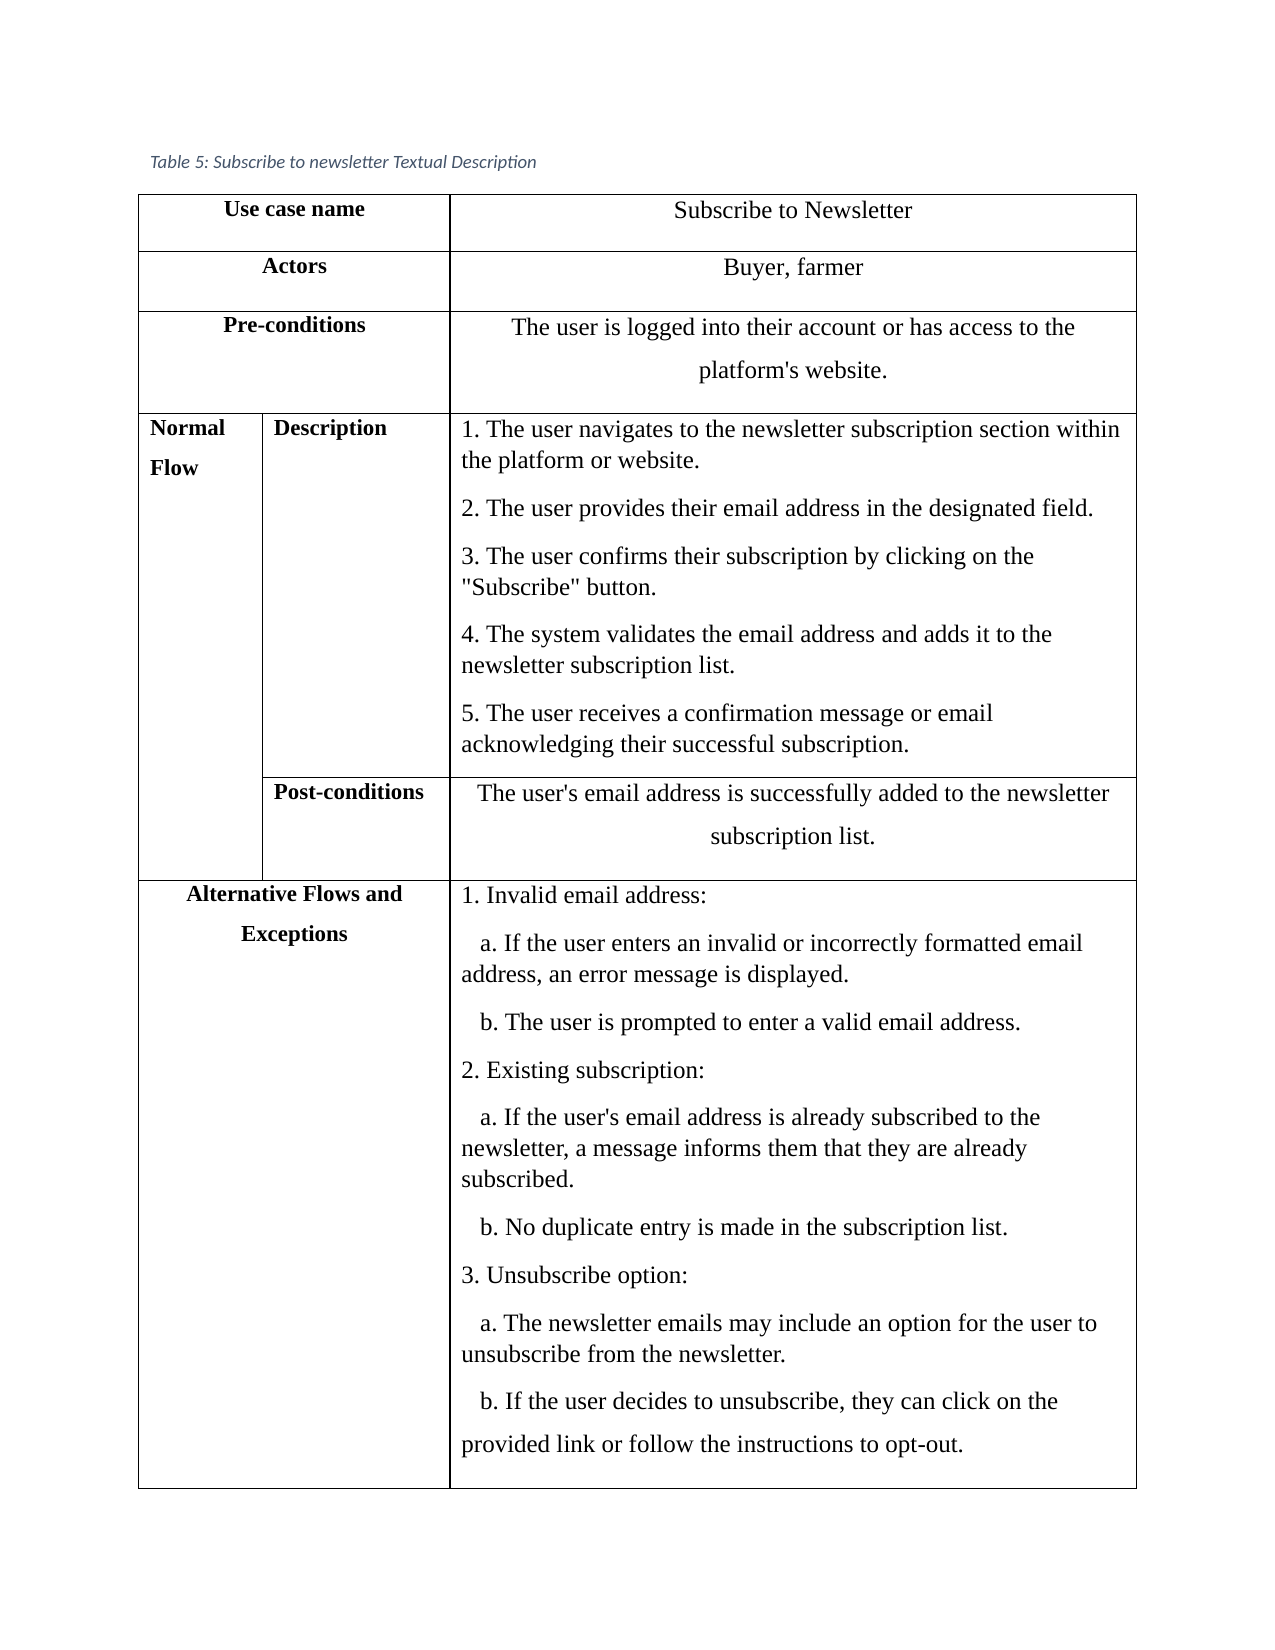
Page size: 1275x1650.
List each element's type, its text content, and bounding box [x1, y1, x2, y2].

table_cell Alternative Flows and Exceptions [139, 881, 449, 1488]
table_cell Actors [139, 252, 449, 311]
table_header Use case name [139, 195, 449, 251]
table_cell The user's email address is successfully added to the newsletter subscription list. [451, 778, 1136, 879]
table_cell 1. The user navigates to the newsletter subscription section within the platform or website. 2. The user provides their email address in the designated field. 3. The user confirms their subscription by clicking on the "Subscribe" button. 4. The system validates the email address and adds it to the newsletter subscription list. 5. The user receives a confirmation message or email acknowledging their successful subscription. [451, 414, 1136, 777]
table_cell Pre-conditions [139, 312, 449, 413]
table_cell 1. Invalid email address: a. If the user enters an invalid or incorrectly formatted email address, an error message is displayed. b. The user is prompted to enter a valid email address. 2. Existing subscription: a. If the user's email address is already subscribed to the newsletter, a message informs them that they are already subscribed. b. No duplicate entry is made in the subscription list. 3. Unsubscribe option: a. The newsletter emails may include an option for the user to unsubscribe from the newsletter. b. If the user decides to unsubscribe, they can click on the provided link or follow the instructions to opt-out. [451, 881, 1136, 1488]
table_cell Post-conditions [263, 778, 449, 879]
table_cell Description [263, 414, 449, 777]
table_cell Buyer, farmer [451, 252, 1136, 311]
table_cell Normal Flow [139, 414, 262, 879]
table_cell The user is logged into their account or has access to the platform's website. [451, 312, 1136, 413]
table_header Subscribe to Newsletter [451, 195, 1136, 251]
